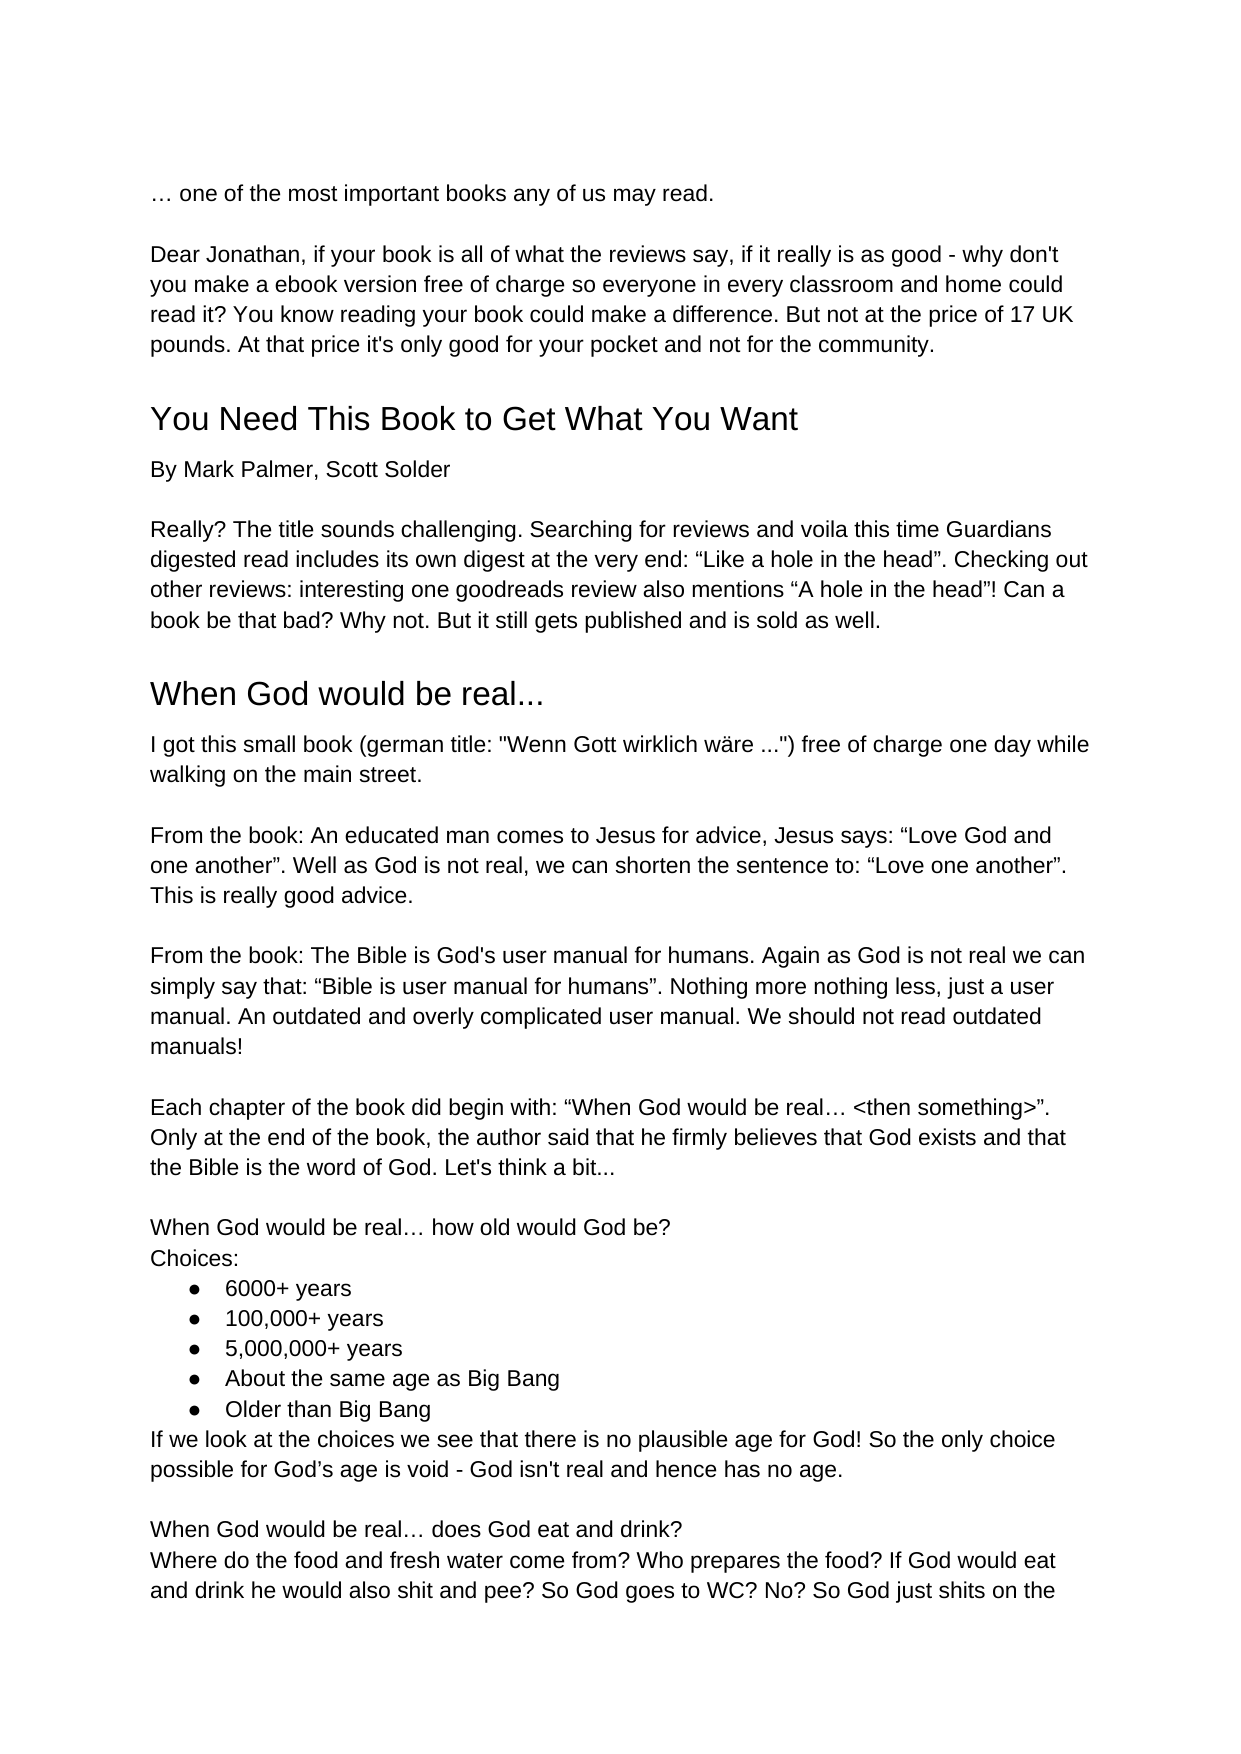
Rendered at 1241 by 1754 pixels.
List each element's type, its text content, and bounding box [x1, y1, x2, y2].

list 100,000+ years [187, 1305, 1090, 1331]
list Older than Big Bang [187, 1396, 1090, 1422]
text … one of the most important books any of us may read. [150, 180, 1090, 207]
text I got this small book (german title: "Wenn Gott wirklich wäre ...") free of charge one day while walking on the main street. [150, 731, 1090, 788]
list 5,000,000+ years [187, 1335, 1090, 1362]
text From the book: The Bible is God's user manual for humans. Again as God is not real we can simply say that: “Bible is user manual for humans”. Nothing more nothing less, just a user manual. An outdated and overly complicated user manual. We should not read outdated manuals! [150, 942, 1090, 1059]
text Really? The title sounds challenging. Searching for reviews and voila this time Guardians digested read includes its own digest at the very end: “Like a hole in the head”. Checking out other reviews: interesting one goodreads review also mentions “A hole in the head”! Can a book be that bad? Why not. But it still gets published and is sold as well. [150, 516, 1090, 633]
list 6000+ years [187, 1275, 1090, 1301]
text When God would be real… how old would God be? [150, 1214, 1090, 1241]
subtitle You Need This Book to Get What You Want [150, 399, 1090, 437]
text Dear Jonathan, if your book is all of what the reviews say, if it really is as good - why don't you make a ebook version free of charge so everyone in every classroom and home could read it? You know reading your book could make a difference. But not at the price of 17 UK pounds. At that price it's only good for your pocket and not for the community. [150, 241, 1090, 358]
text When God would be real… does God eat and drink? [150, 1516, 1090, 1543]
text Choices: [150, 1244, 1090, 1271]
text From the book: An educated man comes to Jesus for advice, Jesus says: “Love God and one another”. Well as God is not real, we can shorten the sentence to: “Love one another”. This is really good advice. [150, 822, 1090, 908]
text Each chapter of the book did begin with: “When God would be real… <then something>”. Only at the end of the book, the author said that he firmly believes that God exists and that the Bible is the word of God. Let's think a bit... [150, 1093, 1090, 1180]
text By Mark Palmer, Scott Solder [150, 456, 1090, 482]
subtitle When God would be real... [150, 674, 1090, 713]
text If we look at the choices we see that there is no plausible age for God! So the only choice possible for God’s age is void - God isn't real and hence has no age. [150, 1426, 1090, 1482]
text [150, 1547, 1090, 1603]
list About the same age as Big Bang [187, 1365, 1090, 1392]
